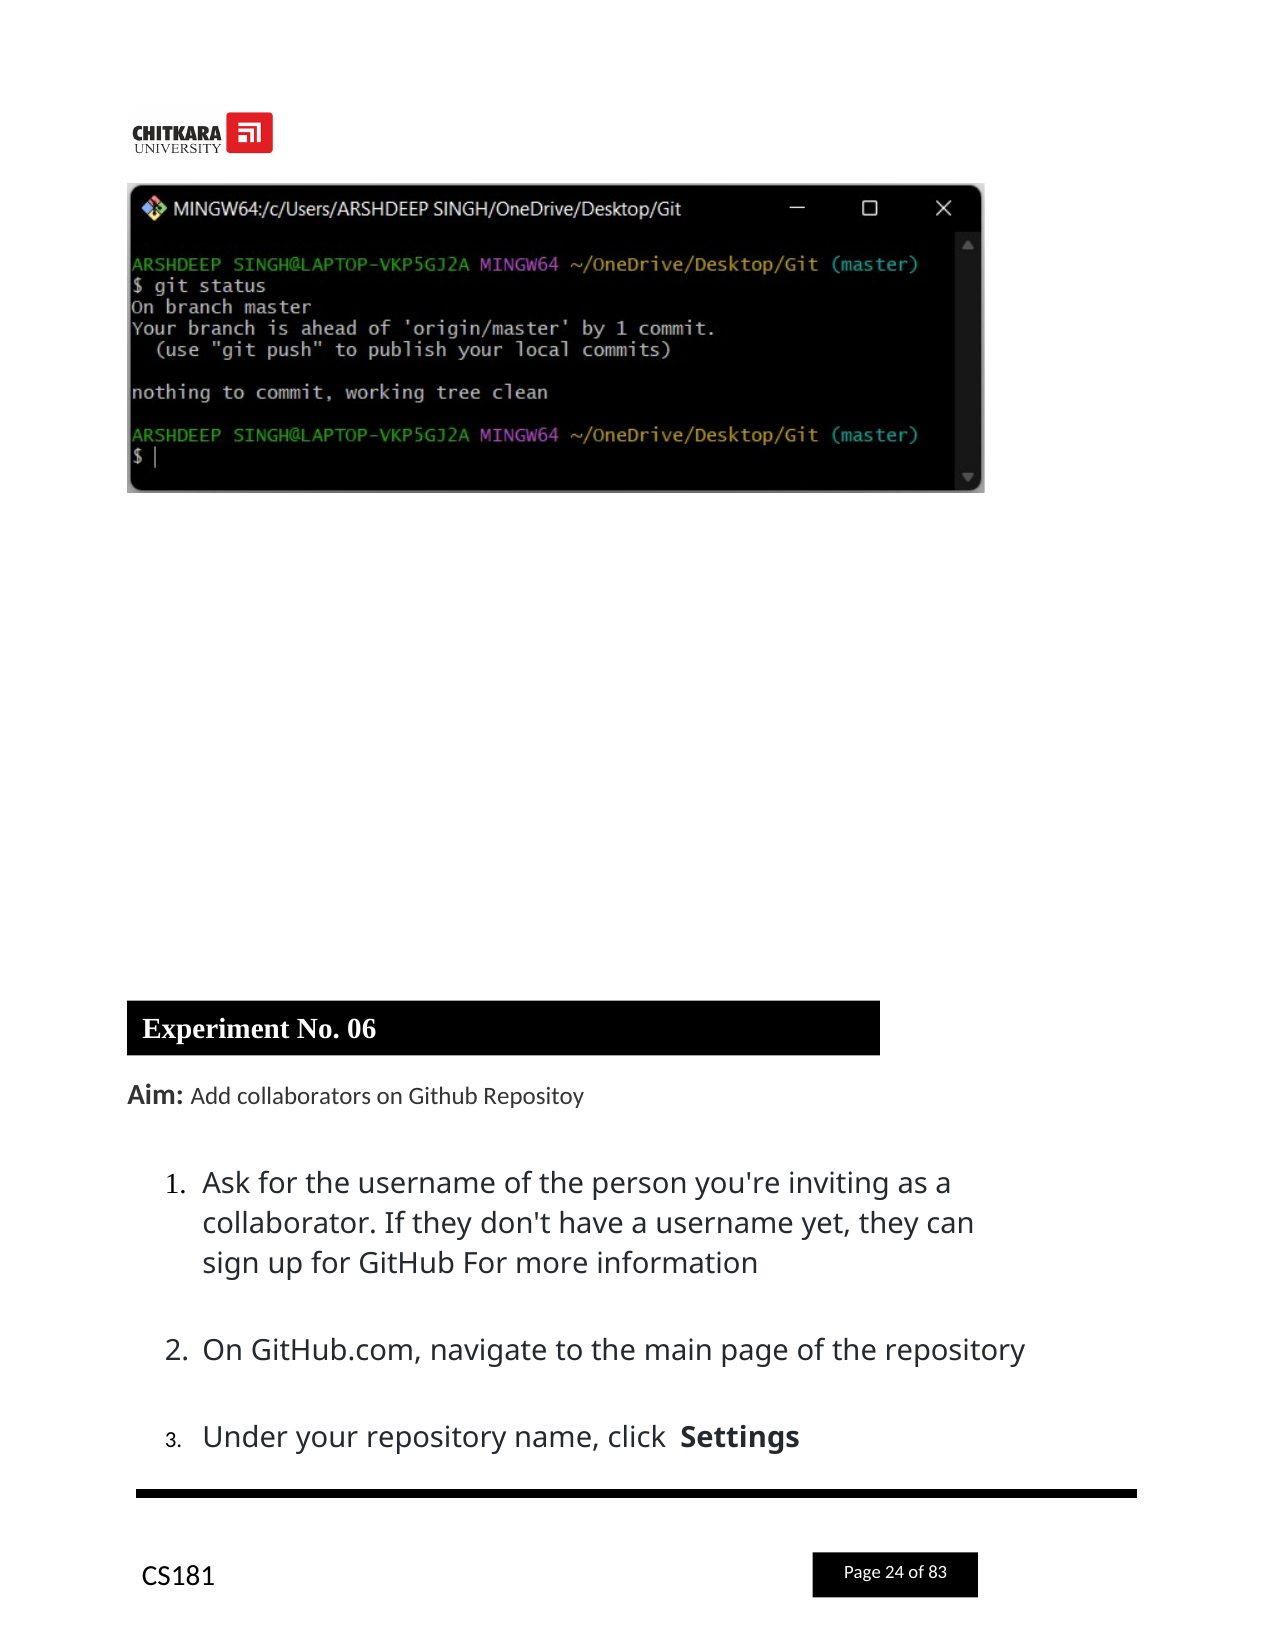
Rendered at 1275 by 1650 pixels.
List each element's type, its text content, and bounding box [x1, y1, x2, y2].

list On GitHub.com, navigate to the main page of the repository [164, 1329, 1139, 1369]
list Under your repository name, click Settings [164, 1416, 1139, 1456]
text Aim: Add collaborators on Github Repositoy [127, 1085, 1139, 1110]
picture [127, 183, 985, 493]
picture [130, 105, 275, 161]
list Ask for the username of the person you're inviting as a collaborator. If they don't have a username yet, they can sign up for GitHub For more information [164, 1163, 984, 1282]
